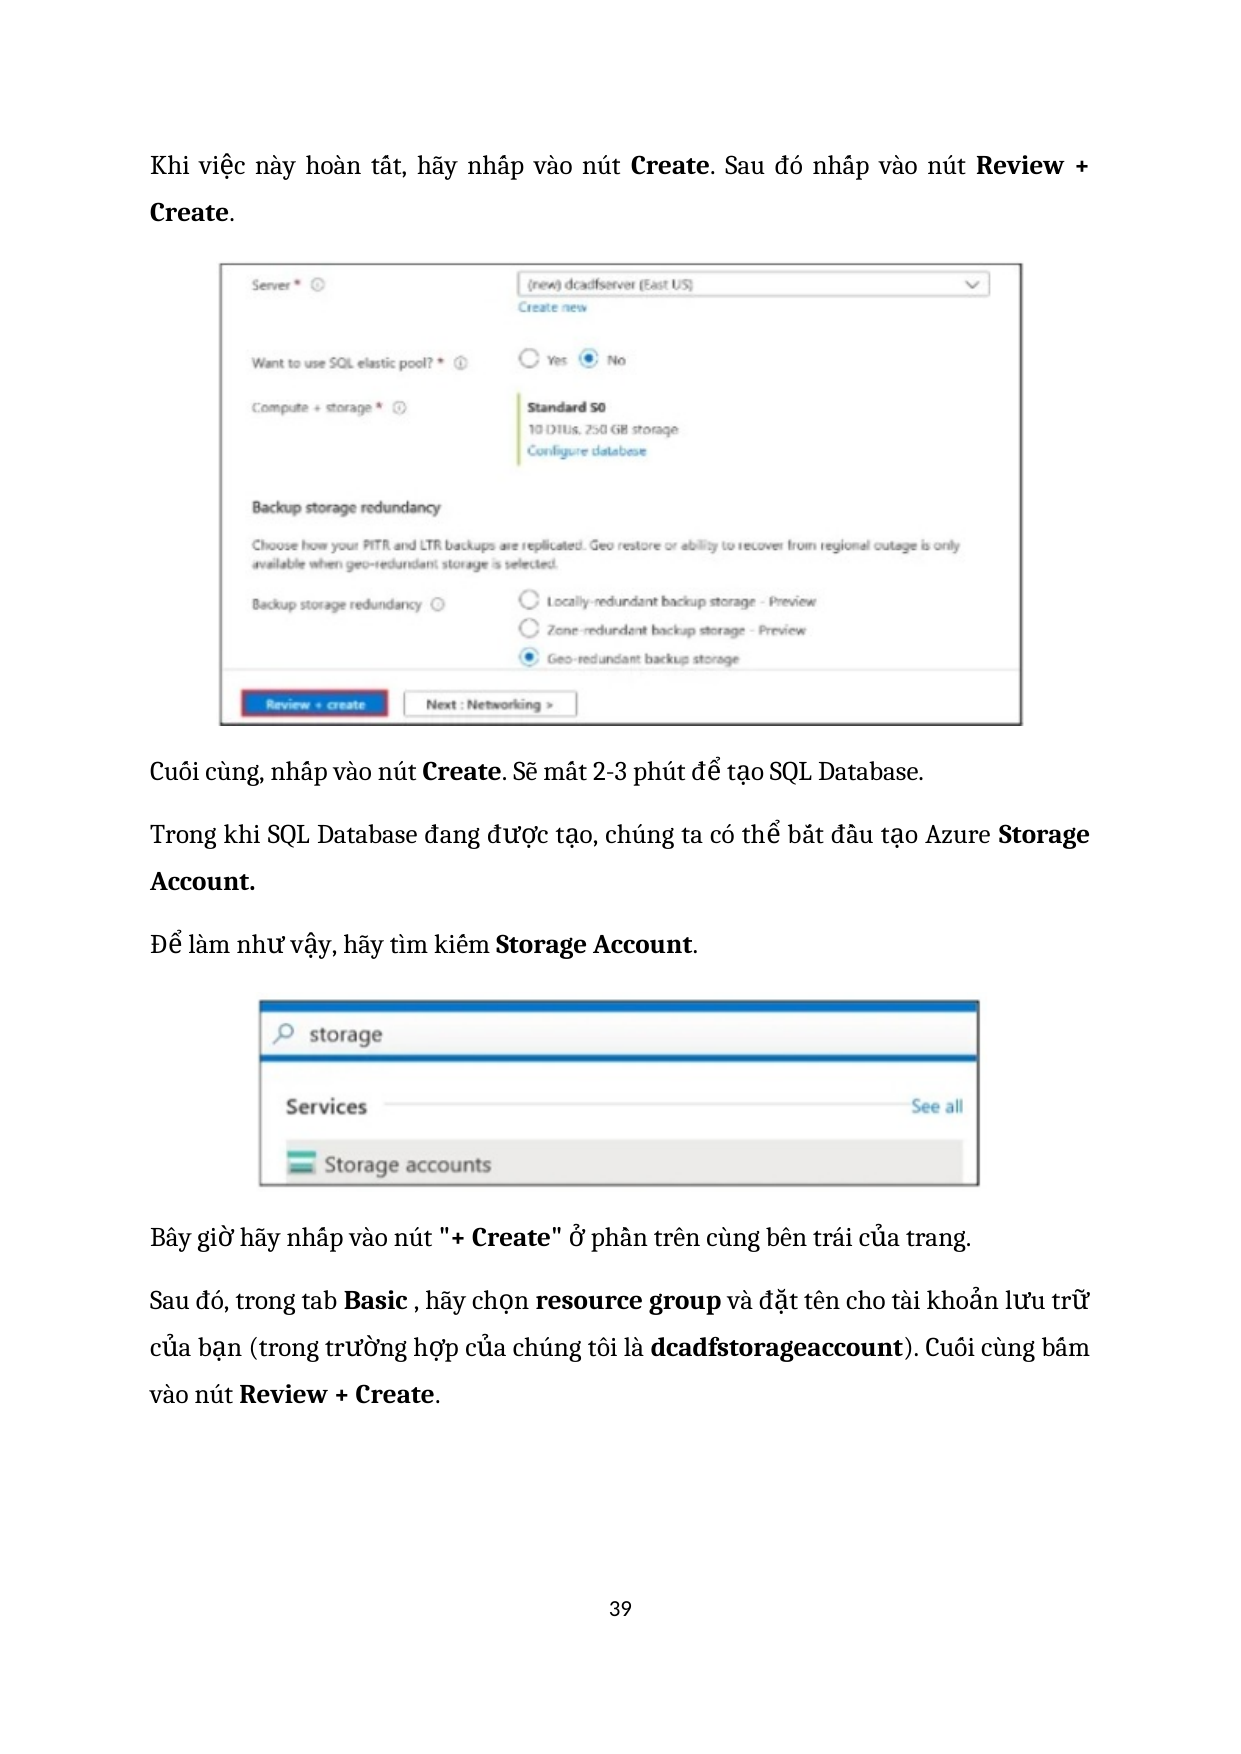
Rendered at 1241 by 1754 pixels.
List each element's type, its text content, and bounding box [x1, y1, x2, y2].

picture [252, 992, 988, 1192]
text Sau đó, trong tab Basic , hãy chọn resource group và đặt tên cho tài khoản lưu trữ của bạn (trong trường hợp của chúng tôi là dcadfstorageaccount). Cuối cùng bấm vào nút Review + Create. [150, 1285, 1090, 1410]
text Cuối cùng, nhấp vào nút Create. Sẽ mất 2-3 phút để tạo SQL Database. [150, 756, 1090, 787]
text Trong khi SQL Database đang được tạo, chúng ta có thể bắt đầu tạo Azure Storage Account. [150, 819, 1090, 897]
picture [216, 260, 1024, 726]
text Bây giờ hãy nhấp vào nút "+ Create" ở phần trên cùng bên trái của trang. [150, 1222, 1090, 1253]
text Để làm như vậy, hãy tìm kiếm Storage Account. [150, 929, 1090, 961]
text Khi việc này hoàn tất, hãy nhấp vào nút Create. Sau đó nhấp vào nút Review + Create. [150, 150, 1090, 228]
